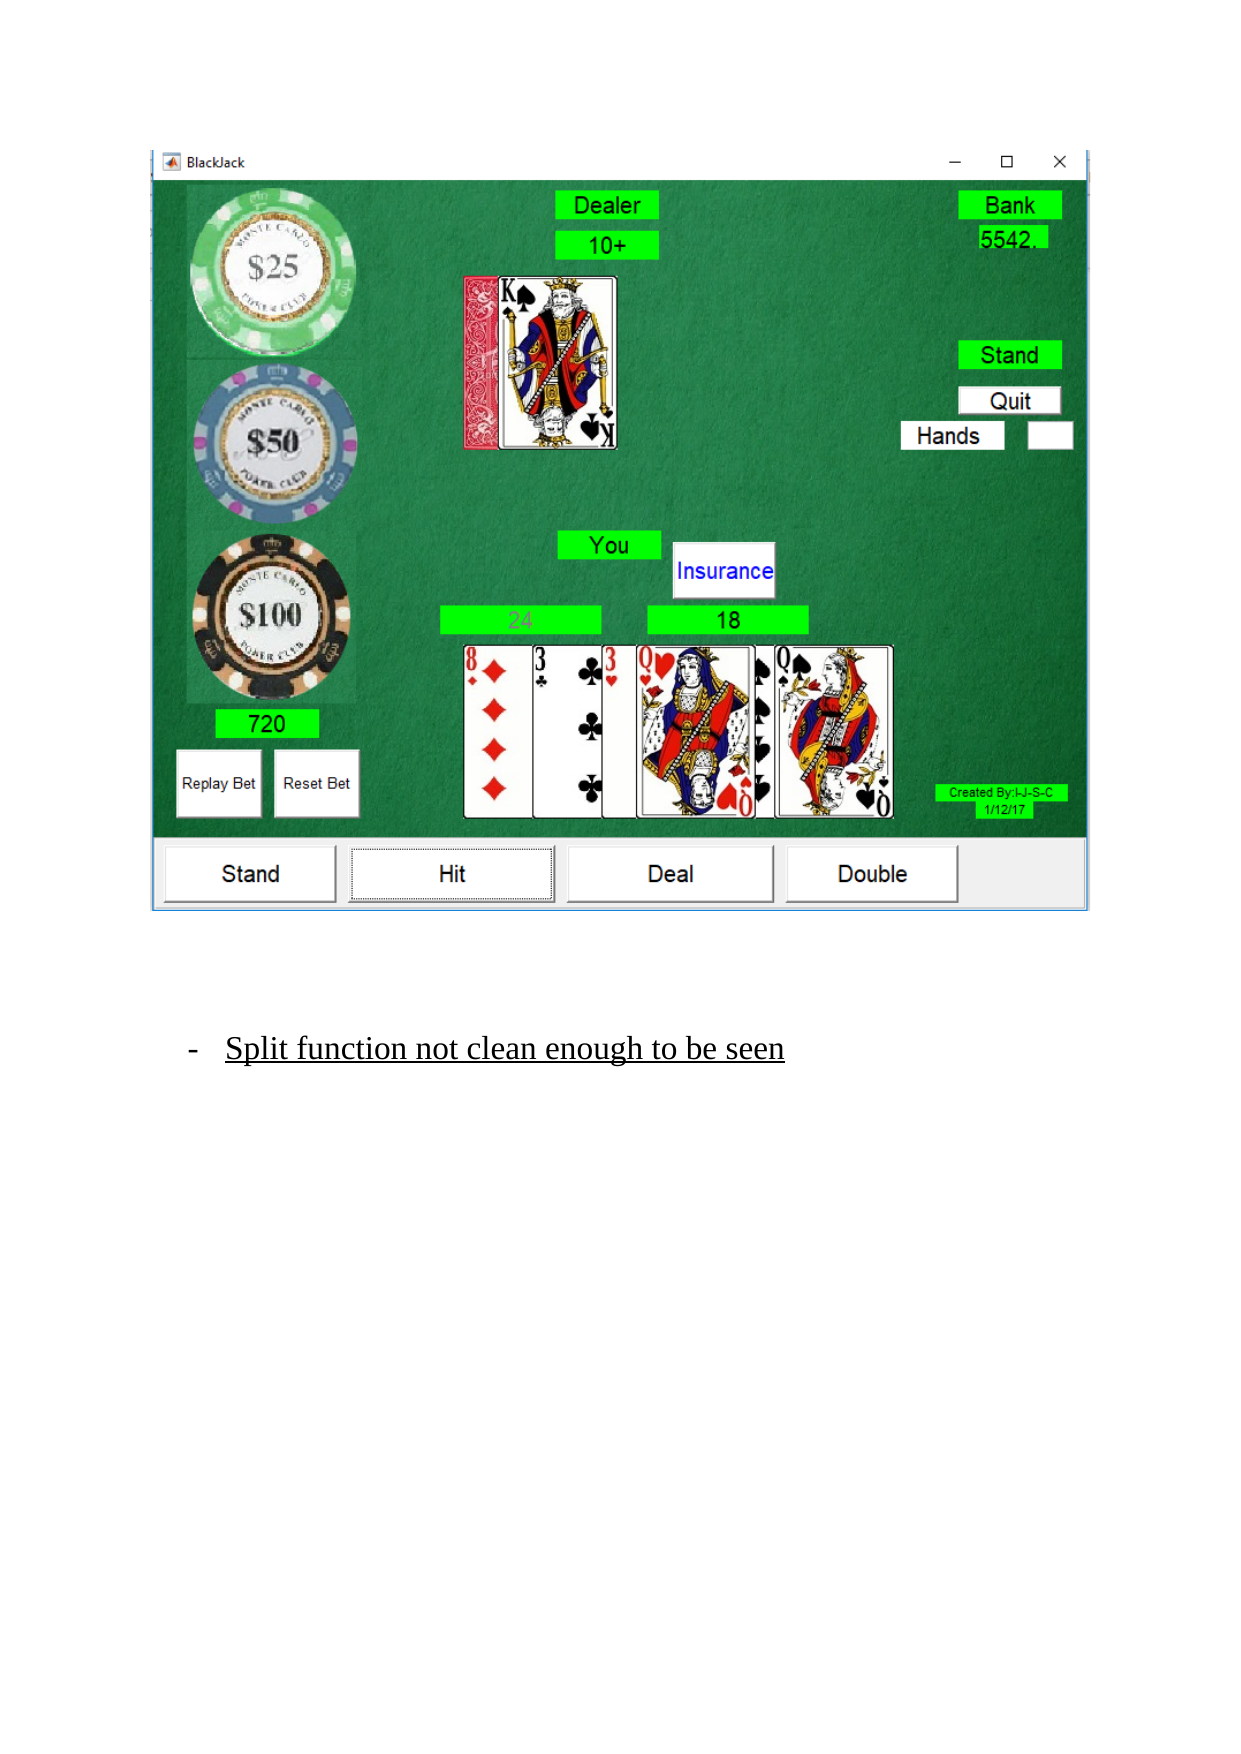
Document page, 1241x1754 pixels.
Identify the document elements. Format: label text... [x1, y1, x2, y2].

picture [150, 150, 1091, 911]
list Split function not clean enough to be seen [187, 1028, 1090, 1066]
